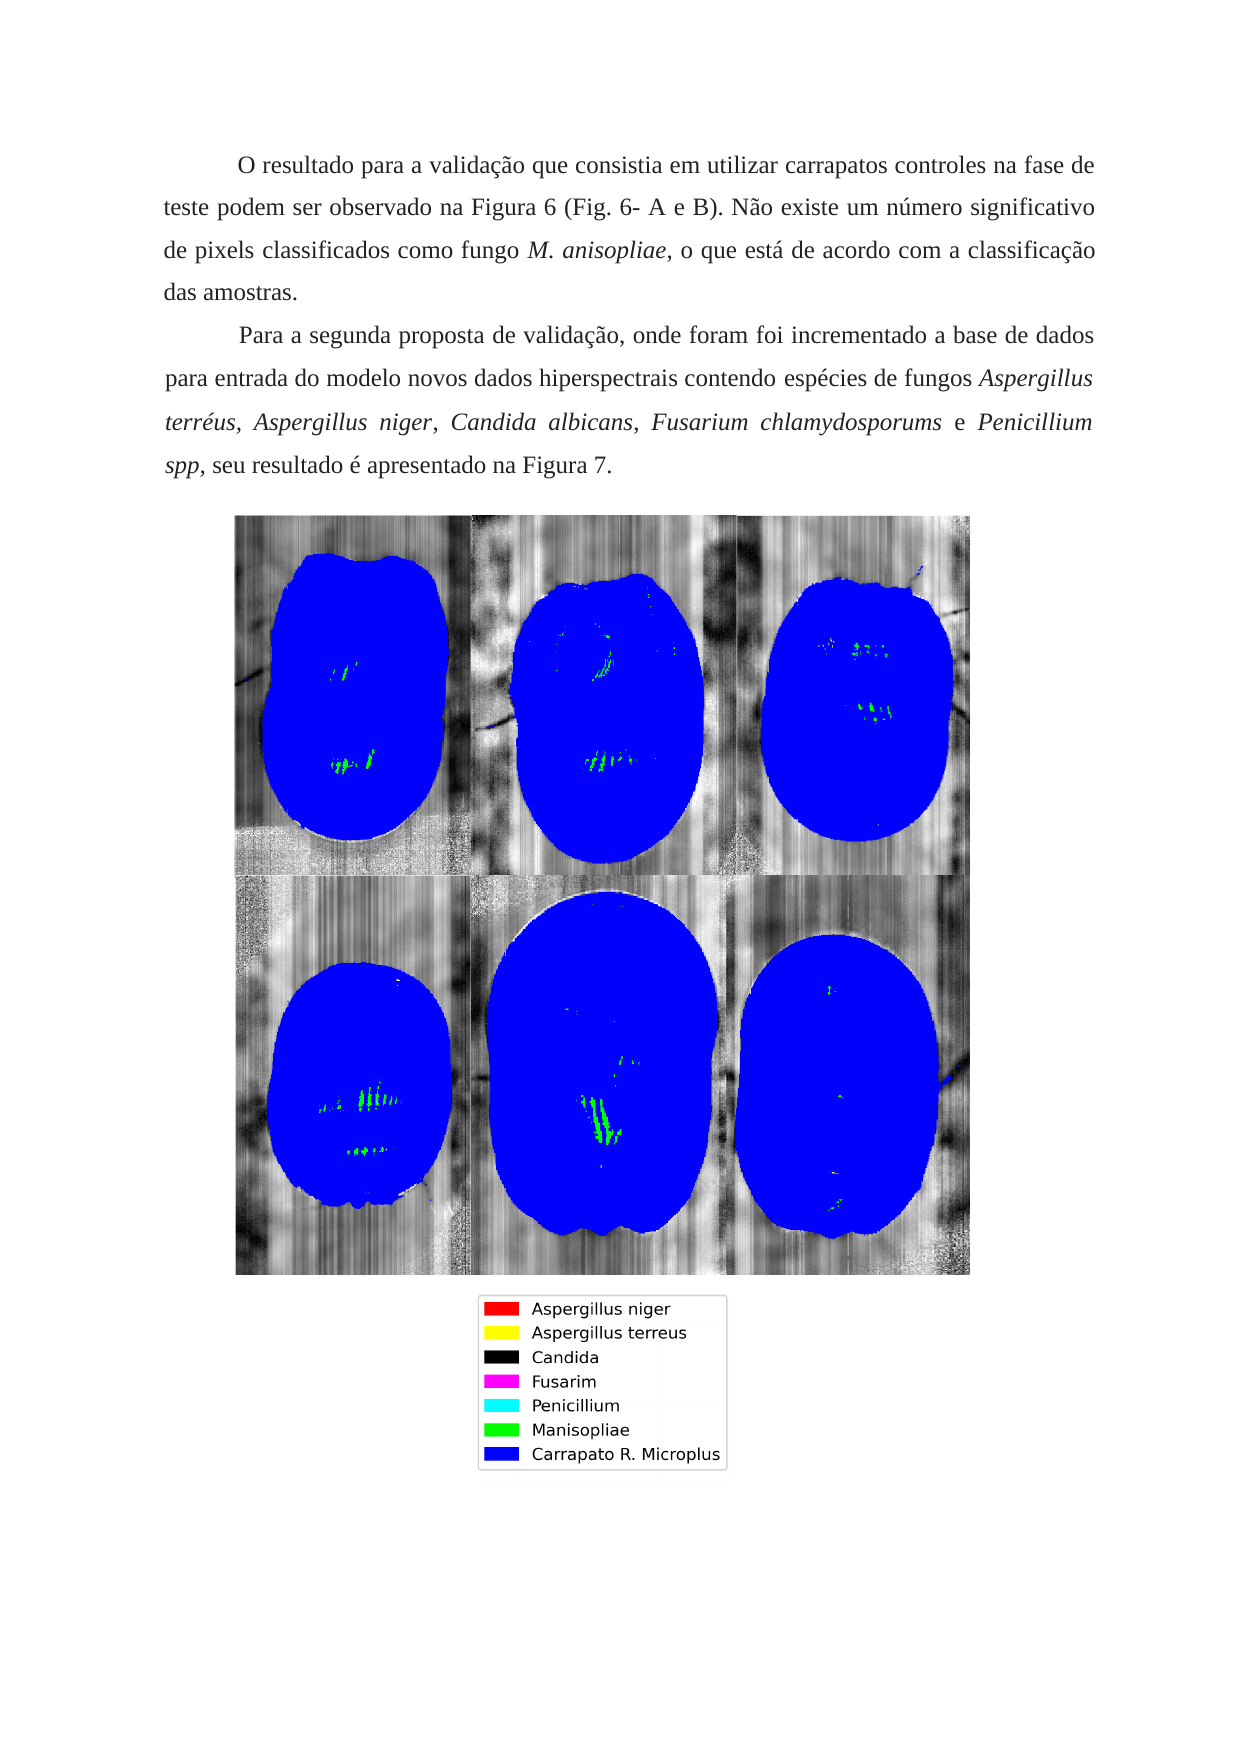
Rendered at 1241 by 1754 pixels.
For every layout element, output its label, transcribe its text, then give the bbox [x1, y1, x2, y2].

text Para a segunda proposta de validação, onde foram foi incrementado a base de dados para entrada do modelo novos dados hiperspectrais contendo espécies de fungos Aspergillus terréus, Aspergillus niger, Candida albicans, Fusarium chlamydosporums e Penicillium spp, seu resultado é apresentado na Figura 7. [165, 320, 1095, 478]
text O resultado para a validação que consistia em utilizar carrapatos controles na fase de teste podem ser observado na Figura 6 (Fig. 6- A e B). Não existe um número significativo de pixels classificados como fungo M. anisopliae, o que está de acordo com a classificação das amostras. [163, 150, 1096, 306]
picture [233, 515, 970, 1275]
picture [477, 1290, 735, 1483]
